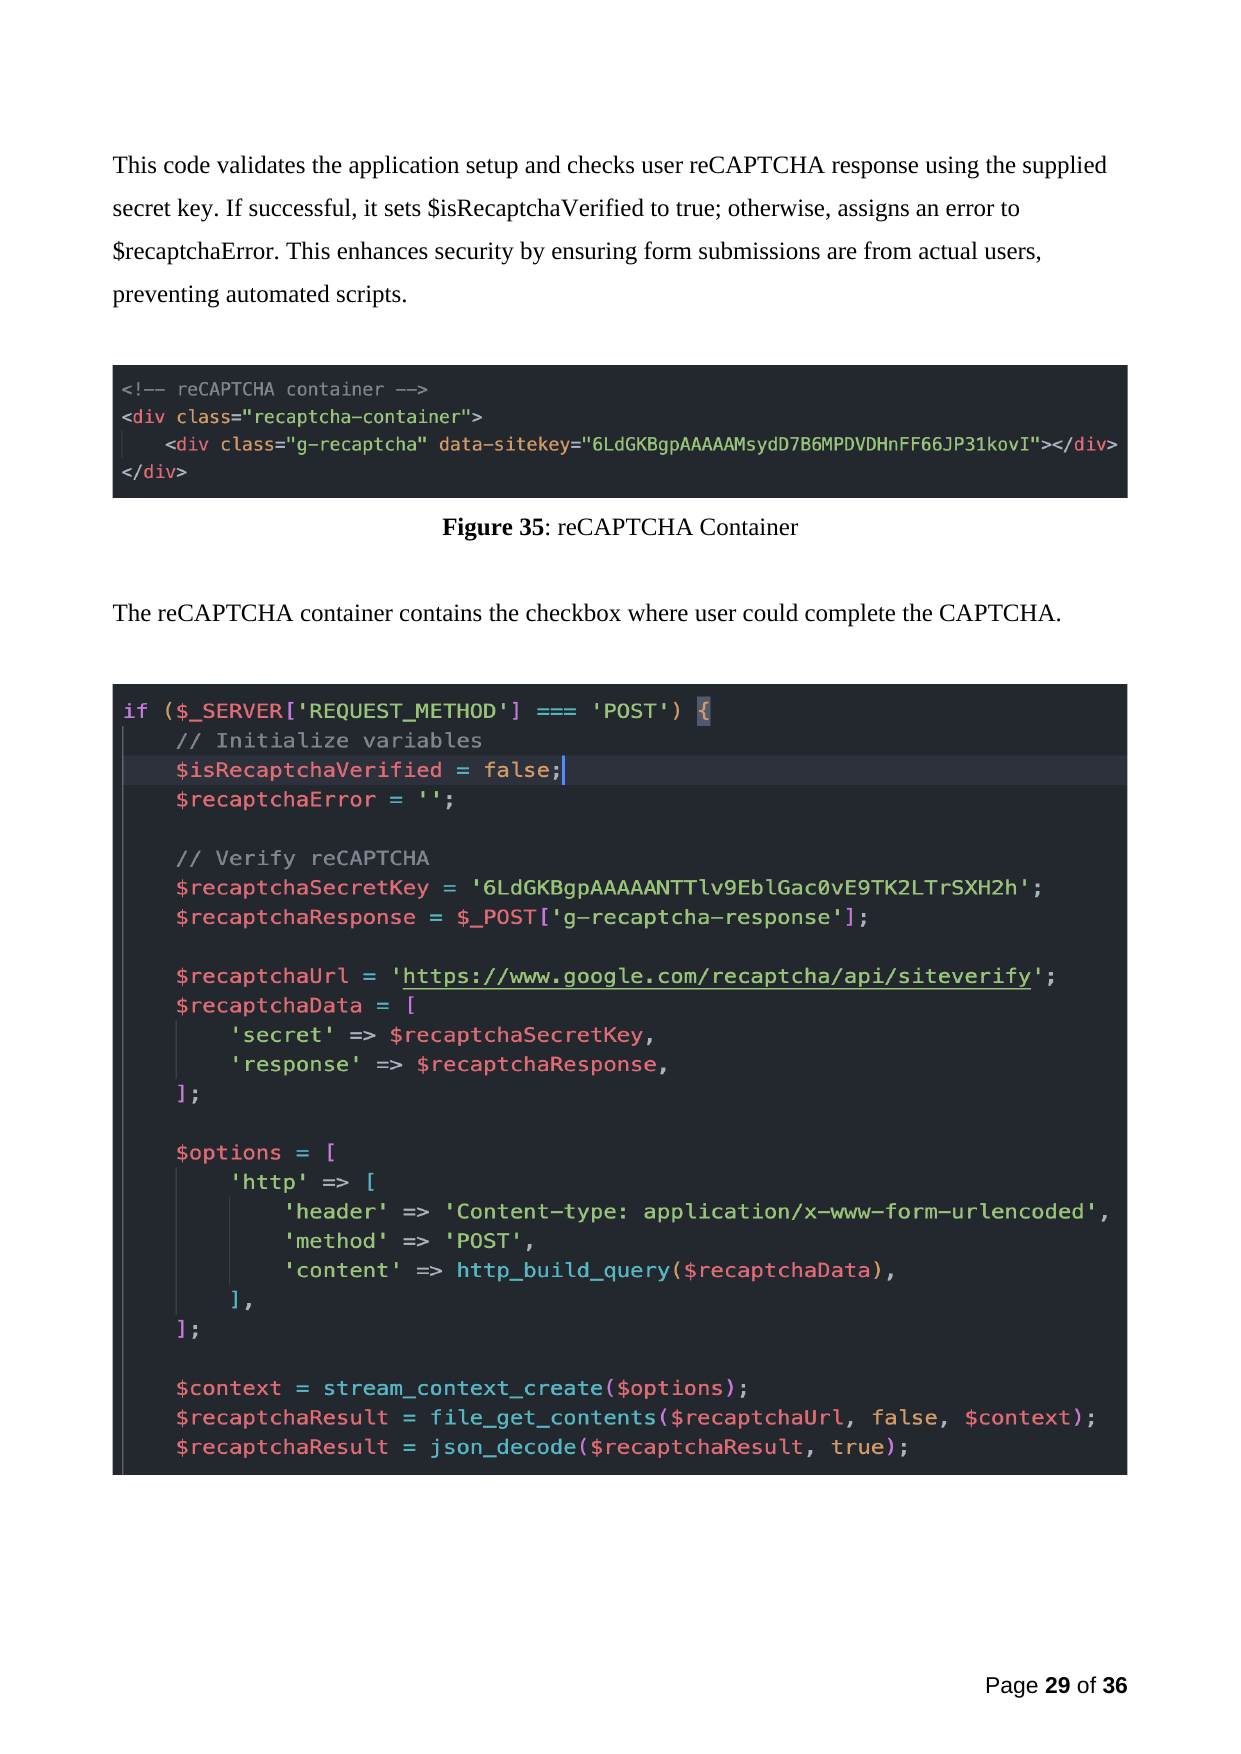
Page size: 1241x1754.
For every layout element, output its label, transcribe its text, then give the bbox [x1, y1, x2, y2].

picture [112, 684, 1128, 1475]
text Figure 35: reCAPTCHA Container [112, 512, 1128, 541]
text The reCAPTCHA container contains the checkbox where user could complete the CAPTCHA. [112, 598, 1128, 627]
picture [112, 365, 1128, 498]
text This code validates the application setup and checks user reCAPTCHA response using the supplied secret key. If successful, it sets $isRecaptchaVerified to true; otherwise, assigns an error to $recaptchaError. This enhances security by ensuring form submissions are from actual users, preventing automated scripts. [112, 150, 1128, 308]
